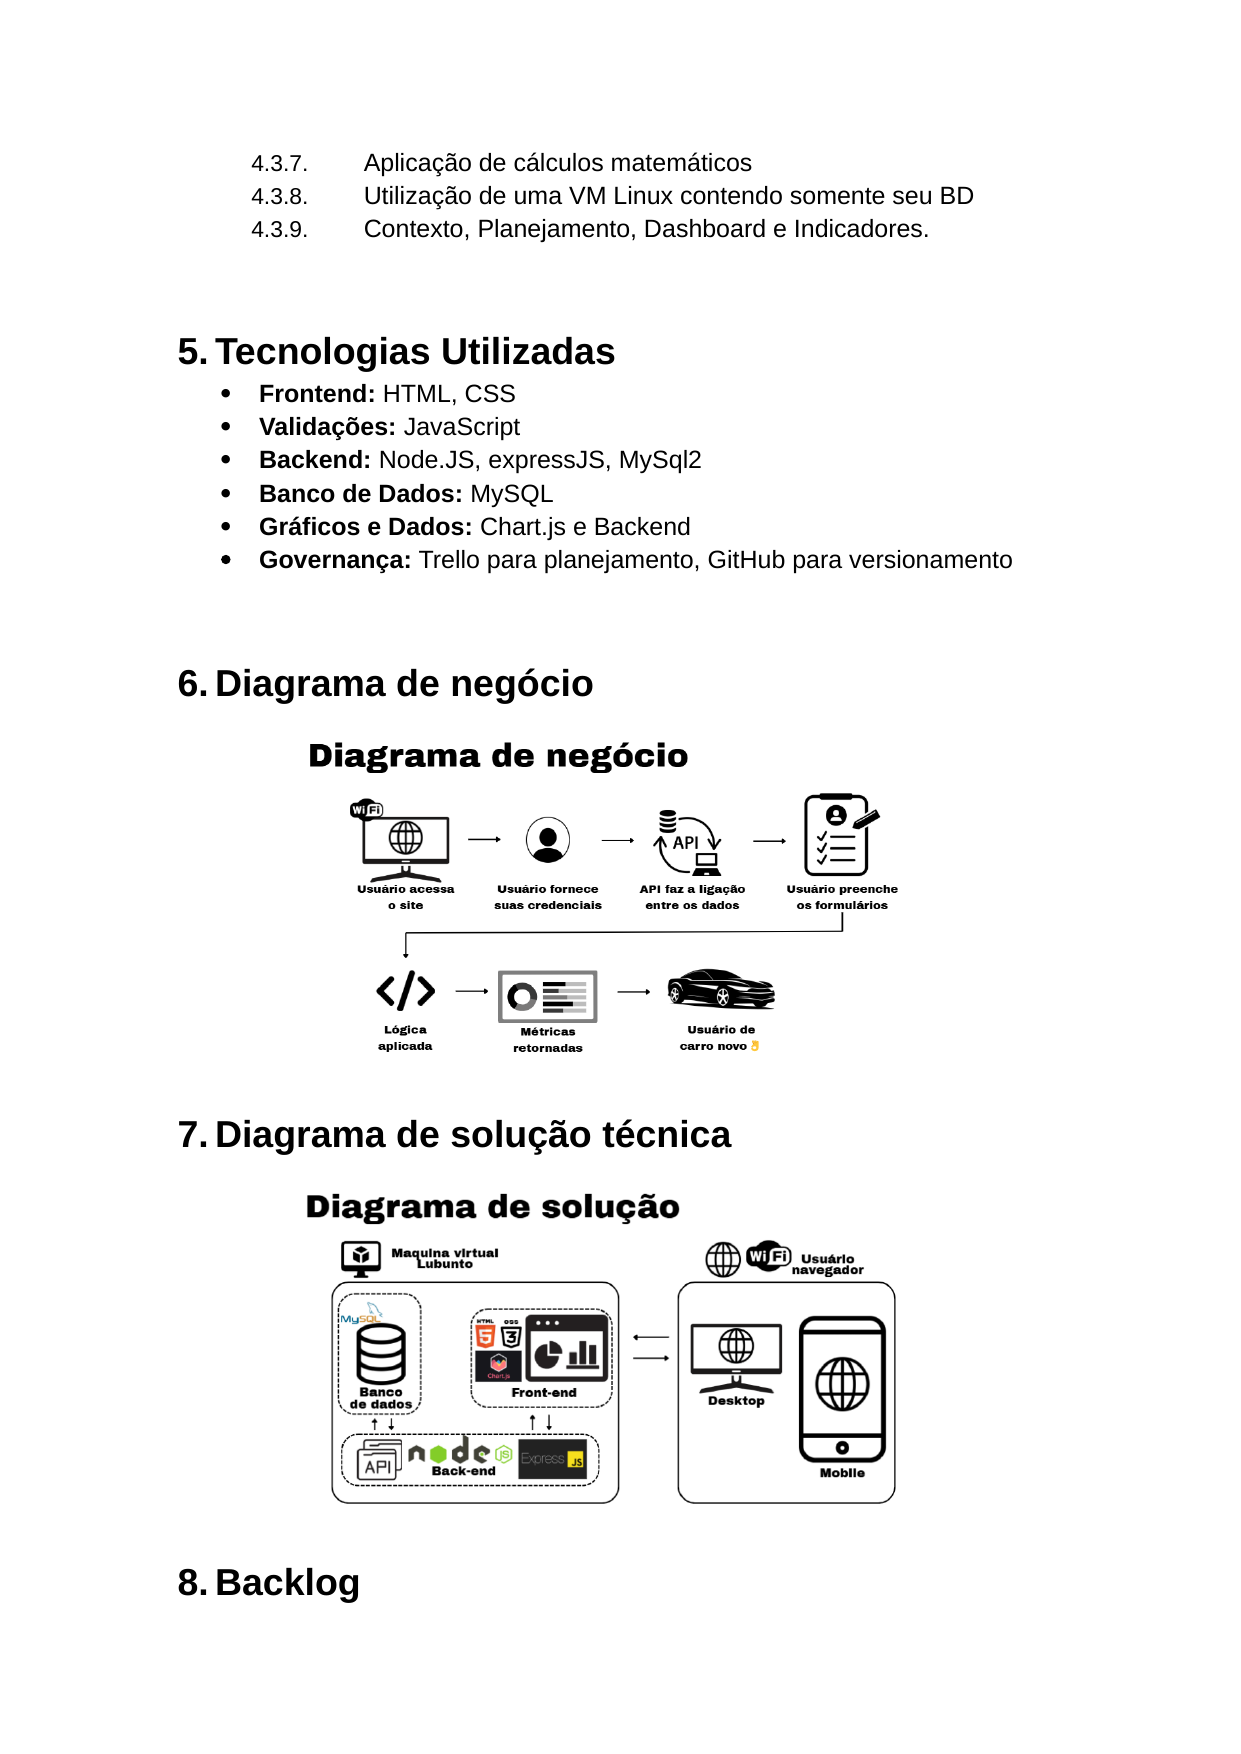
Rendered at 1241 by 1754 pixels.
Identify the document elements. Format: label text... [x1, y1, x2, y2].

picture [298, 727, 942, 1091]
list Governança: Trello para planejamento, GitHub para versionamento [221, 545, 1063, 574]
list Validações: JavaScript [221, 412, 1063, 441]
list Utilização de uma VM Linux contendo somente seu BD [251, 181, 1063, 209]
picture [297, 1178, 943, 1539]
list Diagrama de solução técnica [177, 1113, 1063, 1156]
list Frontend: HTML, CSS [221, 379, 1063, 408]
list Diagrama de negócio [177, 661, 1063, 704]
list Contexto, Planejamento, Dashboard e Indicadores. [251, 214, 1063, 242]
list Backend: Node.JS, expressJS, MySql2 [221, 445, 1063, 474]
list Banco de Dados: MySQL [221, 478, 1063, 507]
list Gráficos e Dados: Chart.js e Backend [221, 512, 1063, 541]
list Aplicação de cálculos matemáticos [251, 148, 1063, 176]
list Tecnologias Utilizadas [177, 329, 1063, 373]
list Backlog [177, 1560, 1063, 1603]
